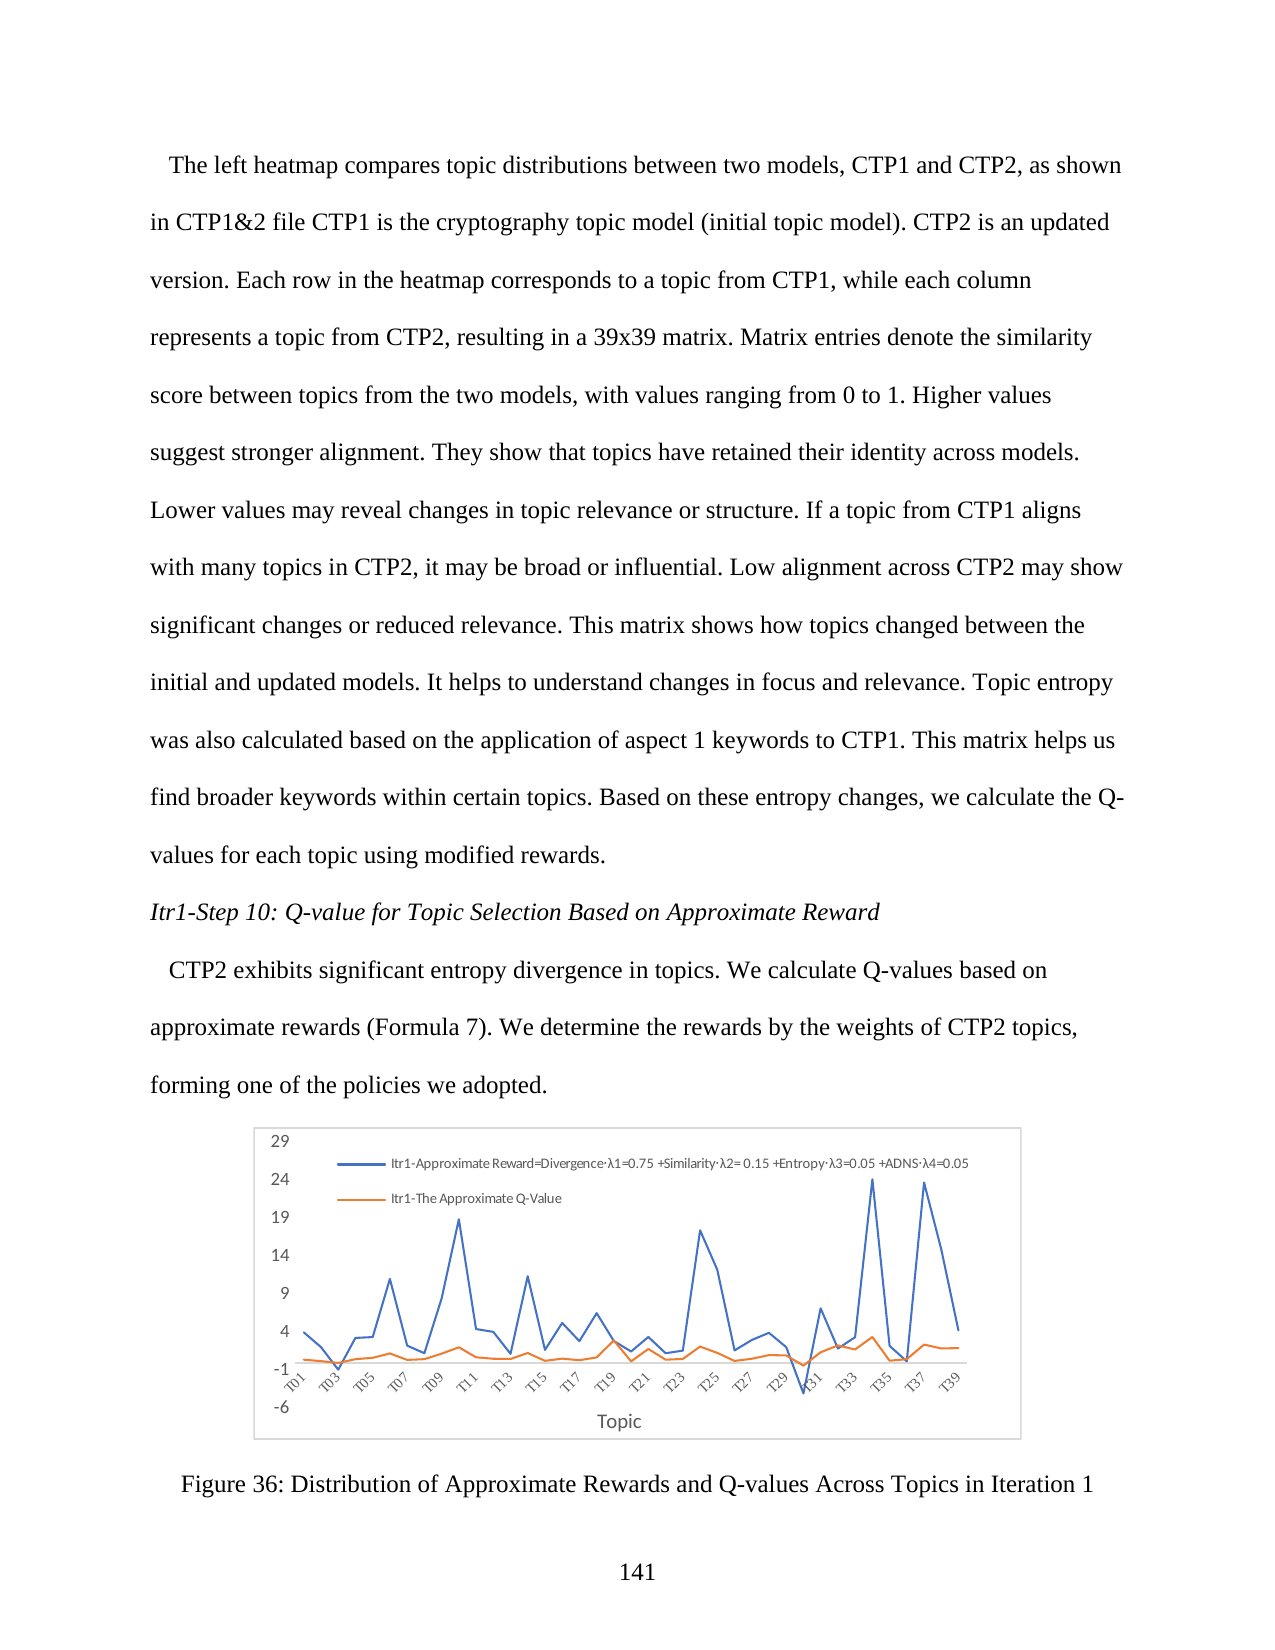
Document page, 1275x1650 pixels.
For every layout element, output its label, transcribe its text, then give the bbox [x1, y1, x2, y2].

text The left heatmap compares topic distributions between two models, CTP1 and CTP2, as shown in CTP1&2 file CTP1 is the cryptography topic model (initial topic model). CTP2 is an updated version. Each row in the heatmap corresponds to a topic from CTP1, while each column represents a topic from CTP2, resulting in a 39x39 matrix. Matrix entries denote the similarity score between topics from the two models, with values ranging from 0 to 1. Higher values suggest stronger alignment. They show that topics have retained their identity across models. Lower values may reveal changes in topic relevance or structure. If a topic from CTP1 aligns with many topics in CTP2, it may be broad or influential. Low alignment across CTP2 may show significant changes or reduced relevance. This matrix shows how topics changed between the initial and updated models. It helps to understand changes in focus and relevance. Topic entropy was also calculated based on the application of aspect 1 keywords to CTP1. This matrix helps us find broader keywords within certain topics. Based on these entropy changes, we calculate the Q-values for each topic using modified rewards. [150, 150, 1125, 869]
text Itr1-Step 10: Q-value for Topic Selection Based on Approximate Reward [150, 897, 1125, 926]
title Figure 36: Distribution of Approximate Rewards and Q-values Across Topics in Iteration 1 [150, 1469, 1125, 1497]
text CTP2 exhibits significant entropy divergence in topics. We calculate Q-values based on approximate rewards (Formula 7). We determine the rewards by the weights of CTP2 topics, forming one of the policies we adopted. [150, 955, 1125, 1099]
